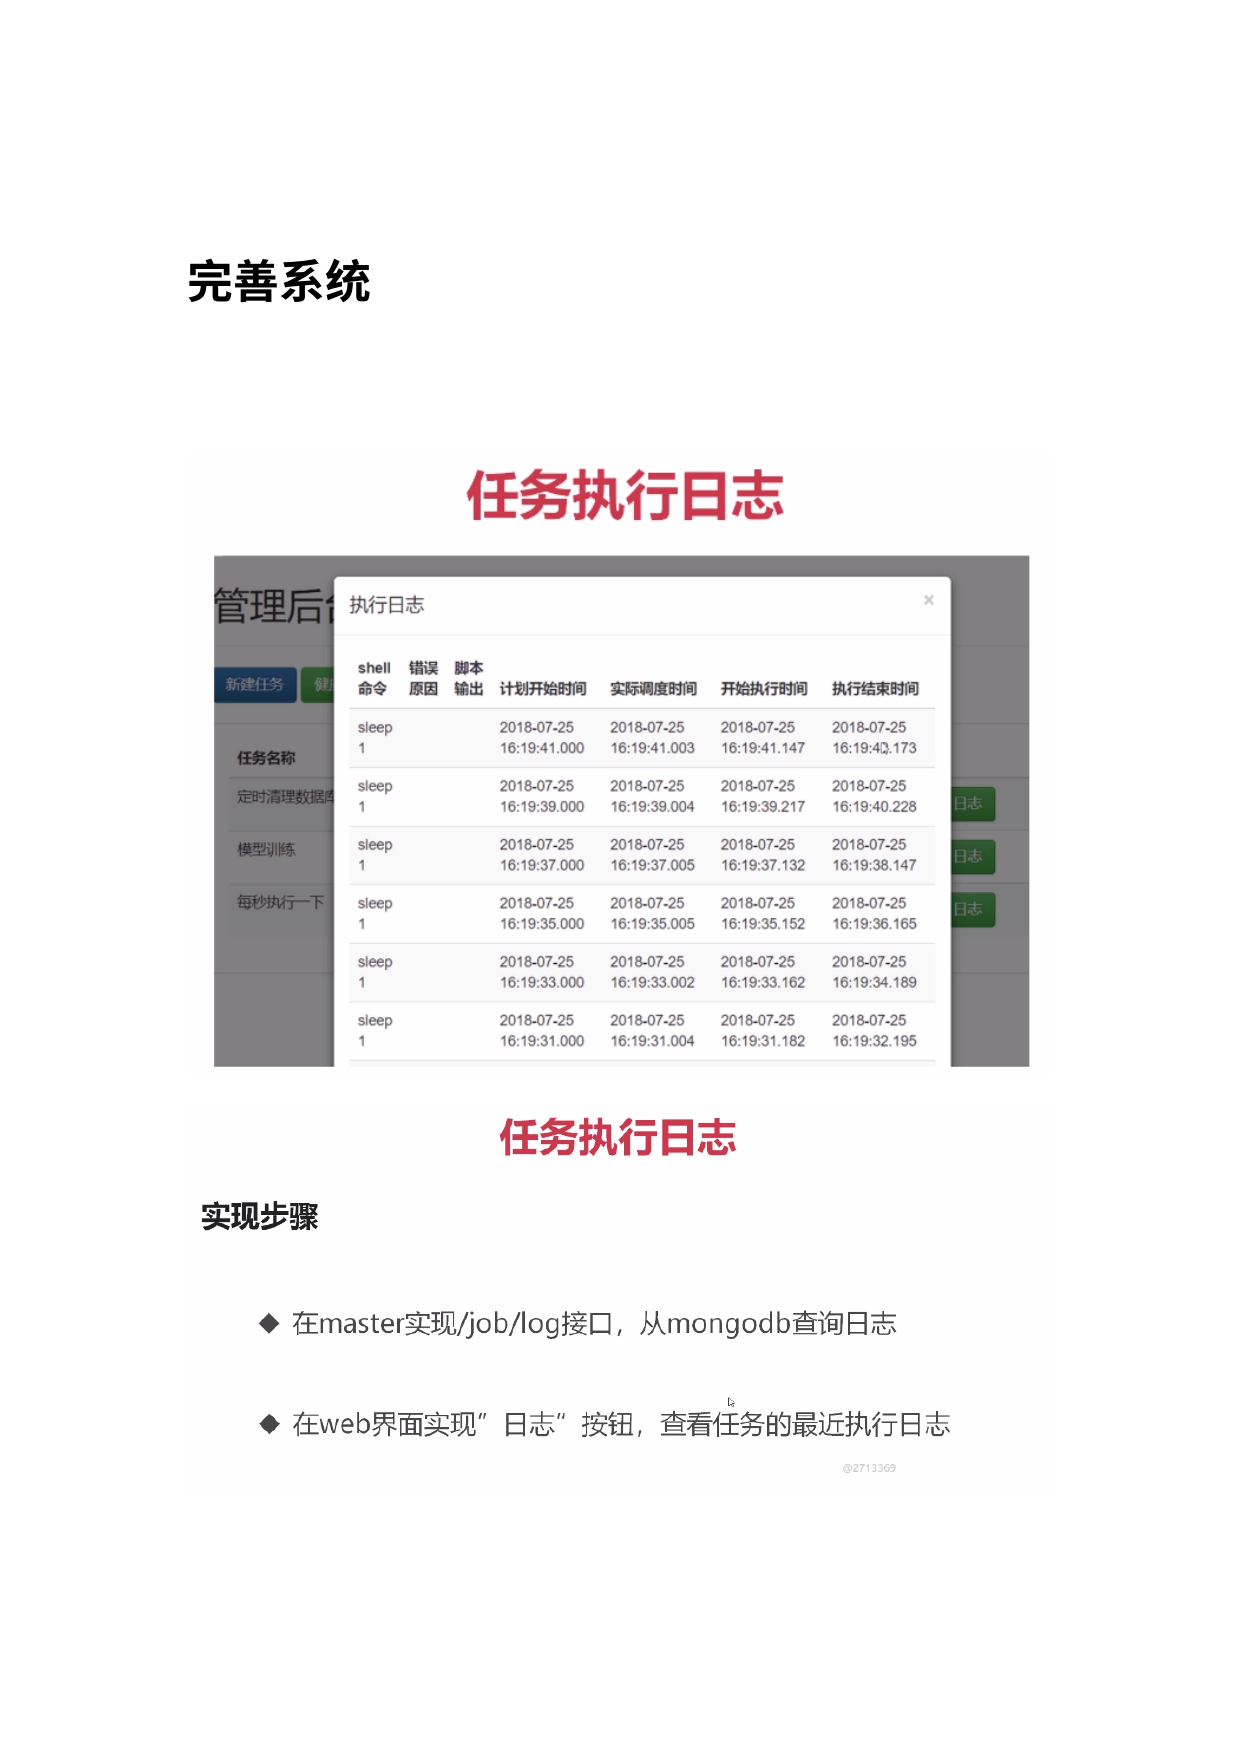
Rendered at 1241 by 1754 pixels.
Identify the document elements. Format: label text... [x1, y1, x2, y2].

subtitle 完善系统 [187, 230, 1053, 327]
picture [187, 1104, 1053, 1497]
picture [187, 454, 1053, 1074]
